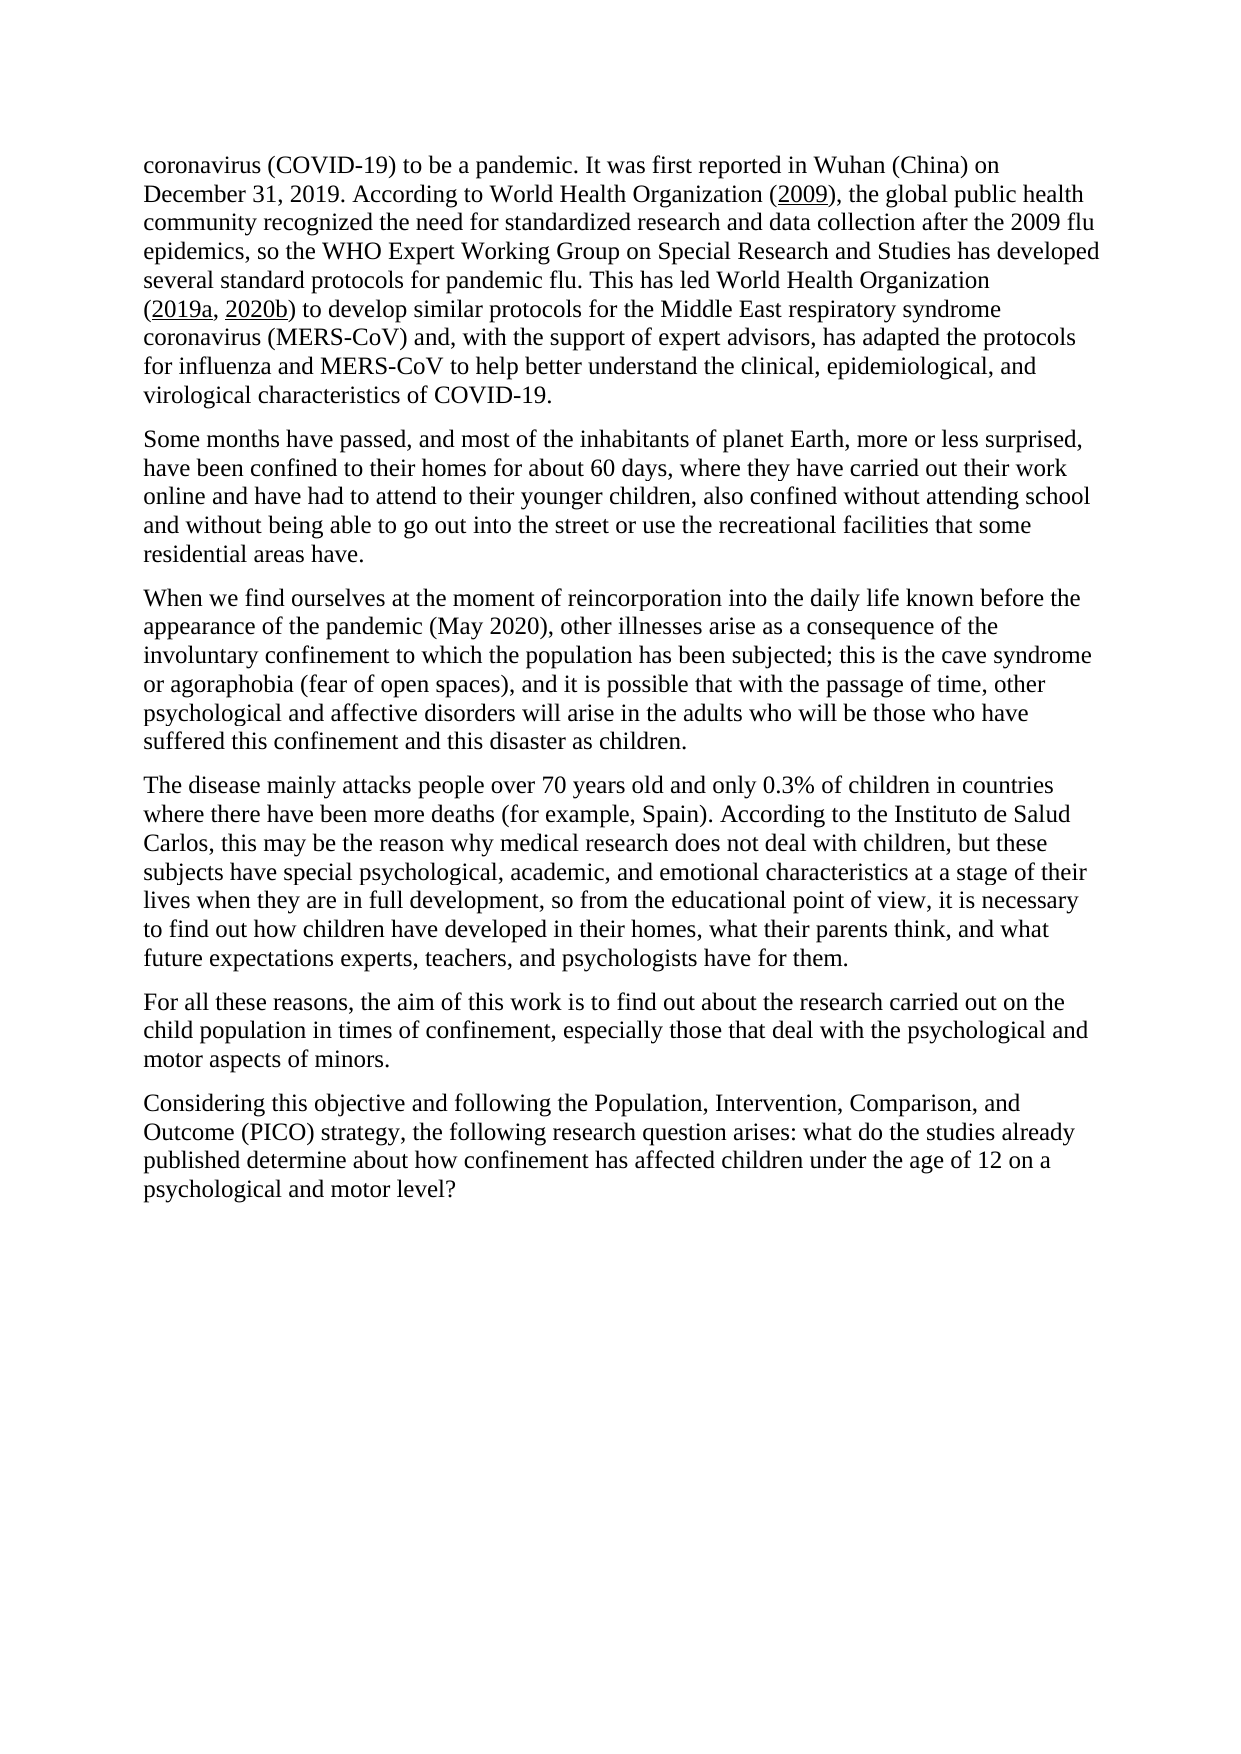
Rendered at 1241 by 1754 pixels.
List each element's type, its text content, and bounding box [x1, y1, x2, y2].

text When we find ourselves at the moment of reincorporation into the daily life known before the appearance of the pandemic (May 2020), other illnesses arise as a consequence of the involuntary confinement to which the population has been subjected; this is the cave syndrome or agoraphobia (fear of open spaces), and it is possible that with the passage of time, other psychological and affective disorders will arise in the adults who will be those who have suffered this confinement and this disaster as children. [687, 583, 1103, 755]
text For all these reasons, the aim of this work is to find out about the research carried out on the child population in times of confinement, especially those that deal with the psychological and motor aspects of minors. [390, 987, 1103, 1073]
text The disease mainly attacks people over 70 years old and only 0.3% of children in countries where there have been more deaths (for example, Spain). According to the Instituto de Salud Carlos, this may be the reason why medical research does not deal with children, but these subjects have special psychological, academic, and emotional characteristics at a stage of their lives when they are in full development, so from the educational point of view, it is necessary to find out how children have developed in their homes, what their parents think, and what future expectations experts, teachers, and psychologists have for them. [849, 770, 1103, 972]
text Some months have passed, and most of the inhabitants of planet Earth, more or less surprised, have been confined to their homes for about 60 days, where they have carried out their work online and have had to attend to their younger children, also confined without attending school and without being able to go out into the street or use the recreational facilities that some residential areas have. [364, 424, 1103, 568]
text Considering this objective and following the Population, Intervention, Comparison, and Outcome (PICO) strategy, the following research question arises: what do the studies already published determine about how confinement has affected children under the age of 12 on a psychological and motor level? [456, 1088, 1103, 1203]
